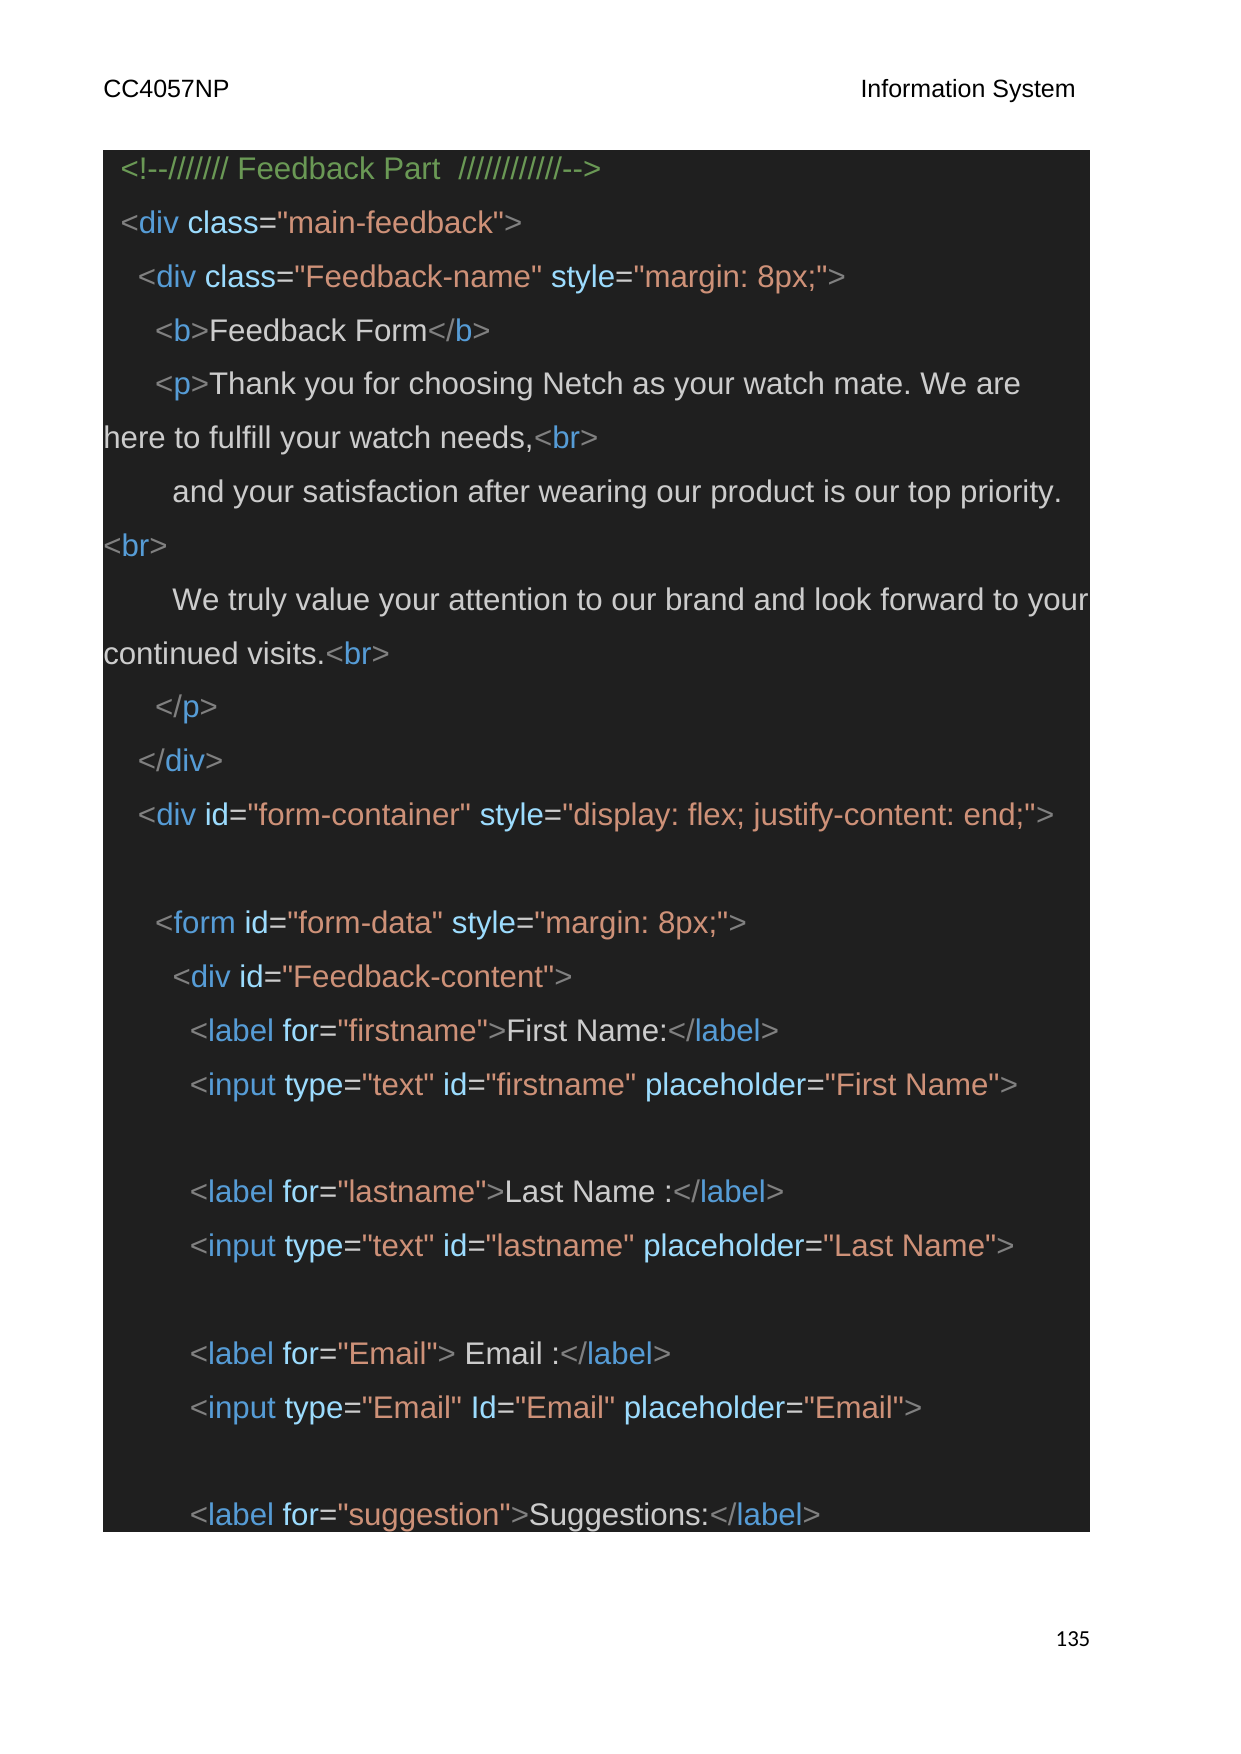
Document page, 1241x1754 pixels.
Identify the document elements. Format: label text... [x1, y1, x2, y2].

text and your satisfaction after wearing our product is our top priority. <br> [103, 473, 1090, 563]
text <div class="Feedback-name" style="margin: 8px;"> [103, 258, 1090, 294]
text We truly value your attention to our brand and look forward to your continued visits.<br> [103, 581, 1090, 671]
text <div id="Feedback-content"> [103, 958, 1090, 994]
text <b>Feedback Form</b> [103, 312, 1090, 347]
text <div class="main-feedback"> [103, 204, 1090, 240]
text <label for="suggestion">Suggestions:</label> [103, 1496, 1090, 1532]
text <!--/////// Feedback Part ////////////--> [103, 150, 1090, 186]
text <label for="lastname">Last Name :</label> [103, 1173, 1090, 1209]
text </div> [103, 742, 1090, 778]
text <form id="form-data" style="margin: 8px;"> [103, 904, 1090, 940]
text <label for="Email"> Email :</label> [103, 1335, 1090, 1371]
text <input type="text" id="lastname" placeholder="Last Name"> [103, 1227, 1090, 1263]
text <label for="firstname">First Name:</label> [103, 1012, 1090, 1048]
text <input type="text" id="firstname" placeholder="First Name"> [103, 1066, 1090, 1101]
text </p> [103, 688, 1090, 724]
text <input type="Email" Id="Email" placeholder="Email"> [103, 1389, 1090, 1424]
text <p>Thank you for choosing Netch as your watch mate. We are here to fulfill your watch needs,<br> [103, 365, 1090, 455]
text <div id="form-container" style="display: flex; justify-content: end;"> [103, 796, 1090, 832]
